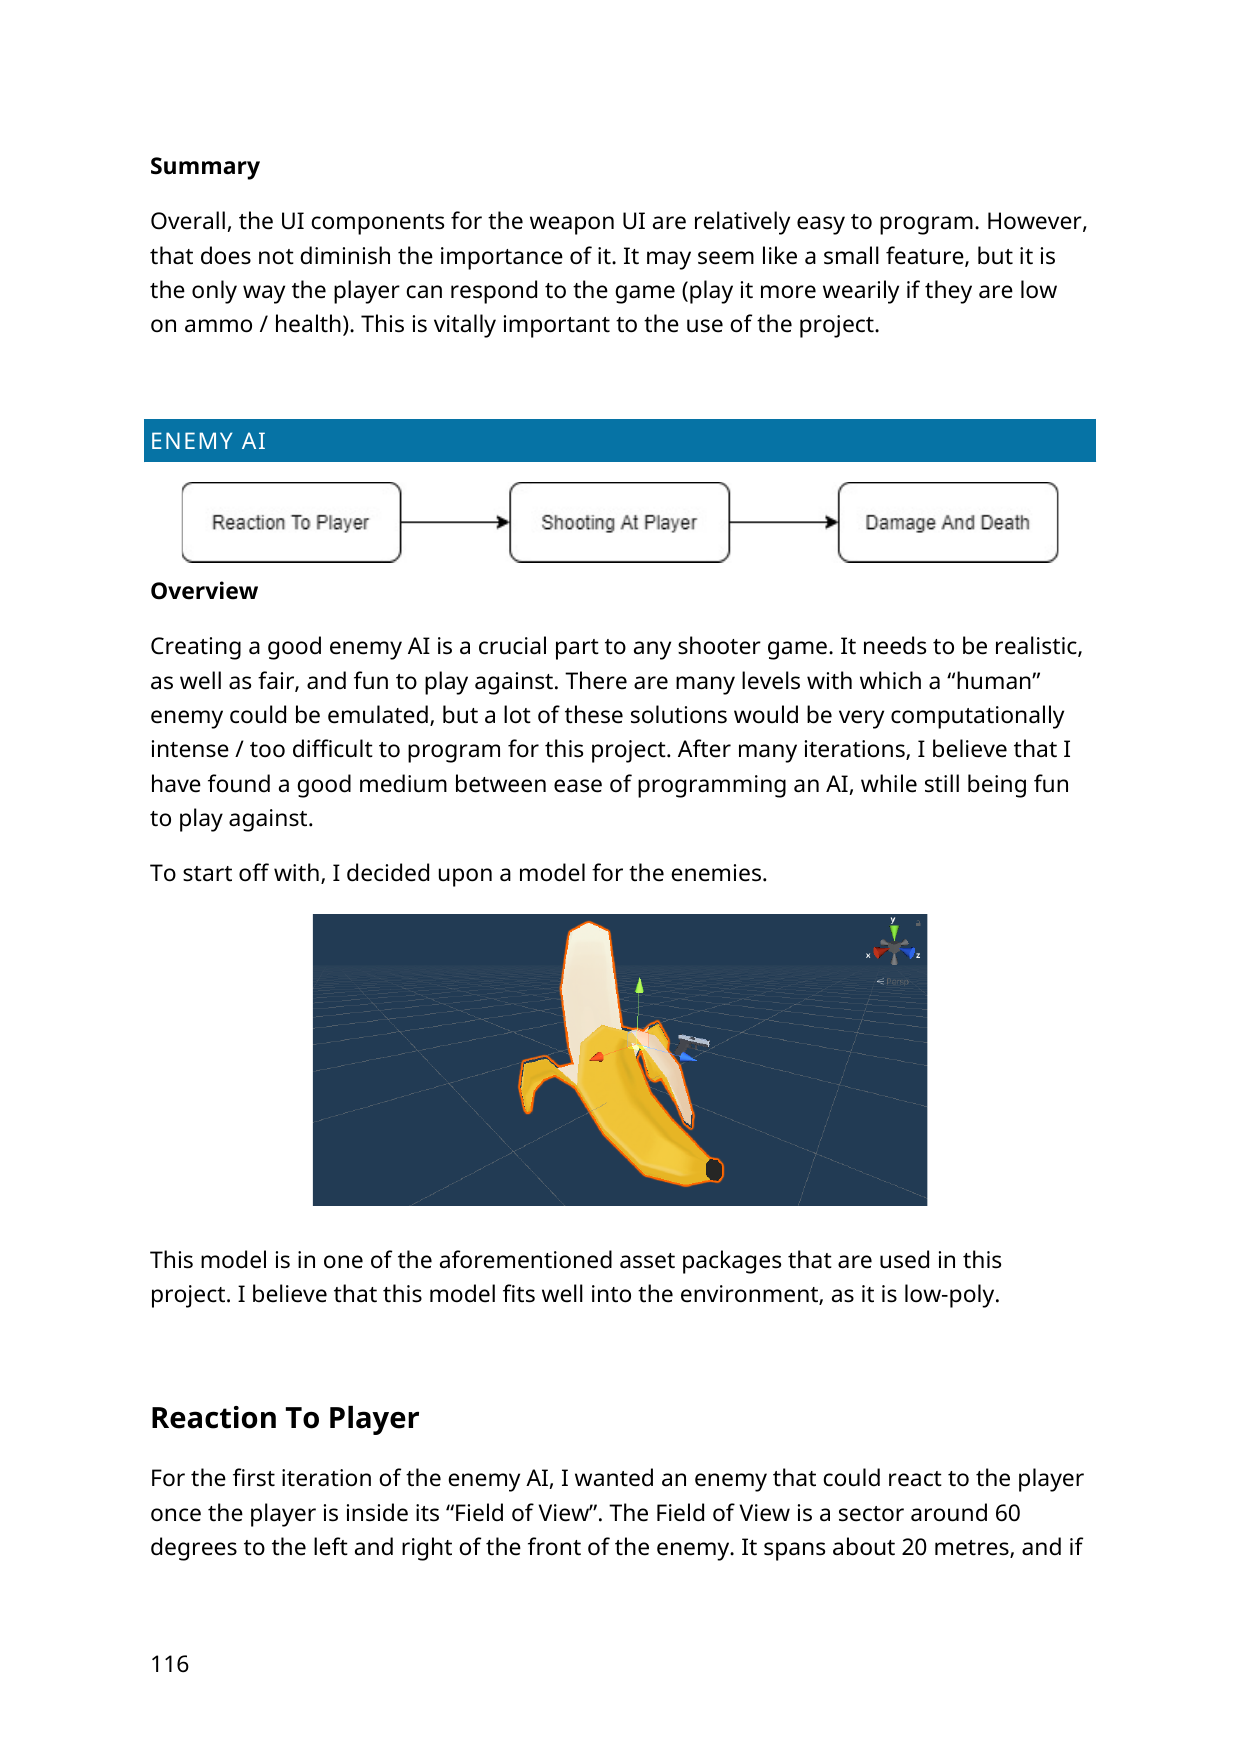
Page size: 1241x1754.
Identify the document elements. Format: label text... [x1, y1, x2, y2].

text Summary [150, 150, 1090, 181]
picture [181, 482, 1059, 563]
picture [312, 914, 928, 1206]
text This model is in one of the aforementioned asset packages that are used in this project. I believe that this model fits well into the environment, as it is low-poly. [150, 1244, 1090, 1309]
text To start off with, I decided upon a model for the enemies. [150, 857, 1090, 888]
text Overall, the UI components for the weapon UI are relatively easy to program. However, that does not diminish the importance of it. It may seem like a small feature, but it is the only way the player can respond to the game (play it more wearily if they are low on ammo / health). This is vitally important to the use of the project. [150, 205, 1090, 339]
text Creating a good enemy AI is a crucial part to any shooter game. It needs to be realistic, as well as fair, and fun to play against. There are many levels with which a “human” enemy could be emulated, but a lot of these solutions would be very computationally intense / too difficult to program for this project. After many iterations, I believe that I have found a good medium between ease of programming an AI, while still being fun to play against. [150, 630, 1090, 833]
subtitle Enemy AI [150, 425, 1090, 456]
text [150, 1462, 1090, 1562]
text Reaction To Player [150, 1398, 1090, 1437]
